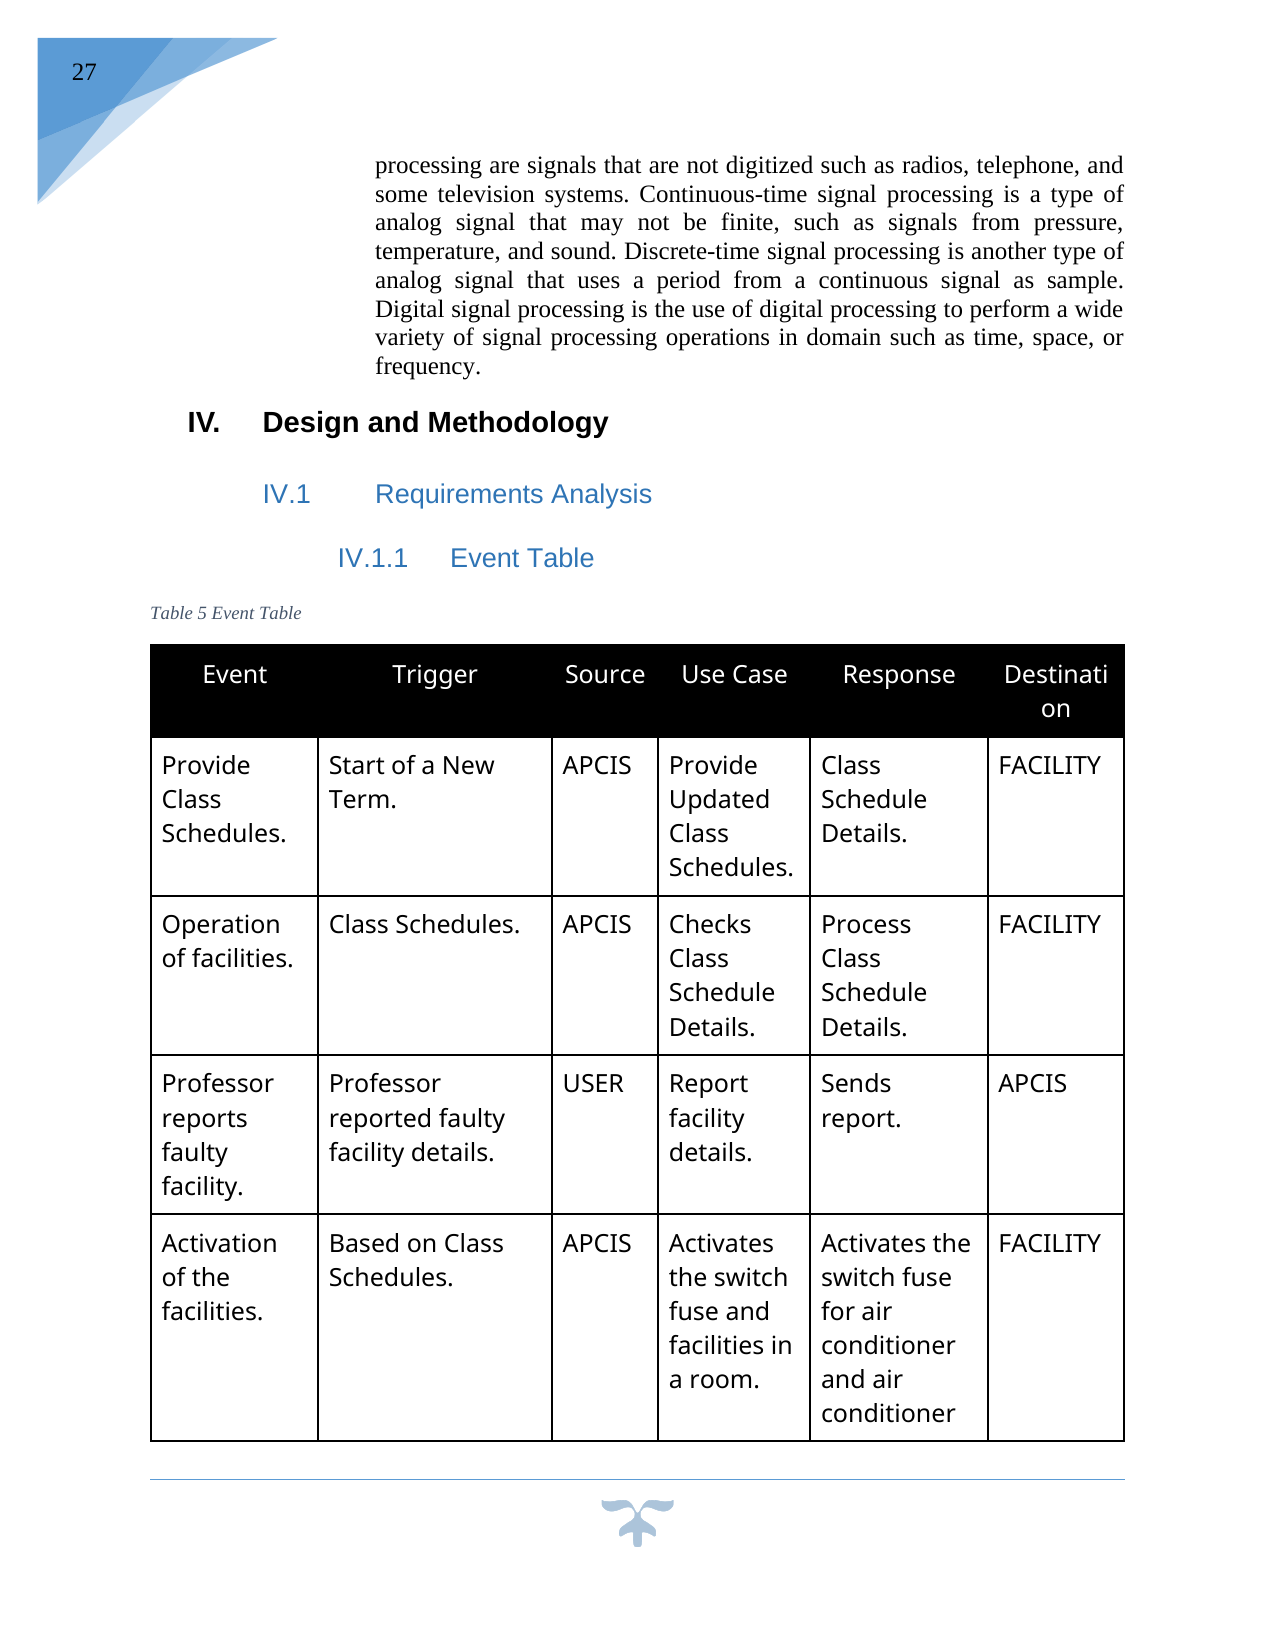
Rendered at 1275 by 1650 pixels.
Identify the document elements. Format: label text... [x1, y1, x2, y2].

table_header Destination [989, 646, 1123, 735]
subtitle Event Table [337, 542, 1125, 573]
table_cell APCIS [553, 738, 657, 894]
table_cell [811, 1215, 987, 1440]
table_header Response [811, 646, 987, 735]
table_cell Operation of facilities. [152, 897, 317, 1054]
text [375, 150, 1125, 380]
picture [37, 37, 279, 206]
table_header Event [152, 646, 317, 735]
table_cell Checks Class Schedule Details. [659, 897, 809, 1054]
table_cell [152, 1215, 317, 1440]
table_header Trigger [319, 646, 551, 735]
table_cell Class Schedules. [319, 897, 551, 1054]
table_cell APCIS [553, 897, 657, 1054]
table_cell FACILITY [989, 738, 1123, 894]
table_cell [659, 1215, 809, 1440]
table_cell Report facility details. [659, 1056, 809, 1213]
table_cell USER [553, 1056, 657, 1213]
table_header Source [553, 646, 657, 735]
table_cell FACILITY [989, 1215, 1123, 1440]
table_cell Provide Updated Class Schedules. [659, 738, 809, 894]
subtitle Requirements Analysis [262, 478, 1125, 509]
table_header Use Case [659, 646, 809, 735]
table_cell Provide Class Schedules. [152, 738, 317, 894]
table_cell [319, 1215, 551, 1440]
table_cell Class Schedule Details. [811, 738, 987, 894]
table_cell Process Class Schedule Details. [811, 897, 987, 1054]
table_cell FACILITY [989, 897, 1123, 1054]
table_cell Start of a New Term. [319, 738, 551, 894]
table_cell Professor reports faulty facility. [152, 1056, 317, 1213]
table_cell Professor reported faulty facility details. [319, 1056, 551, 1213]
table_cell APCIS [989, 1056, 1123, 1213]
text Table 5 Event Table [150, 602, 1125, 623]
table_cell APCIS [553, 1215, 657, 1440]
table_cell Sends report. [811, 1056, 987, 1213]
subtitle Design and Methodology [187, 405, 1125, 438]
